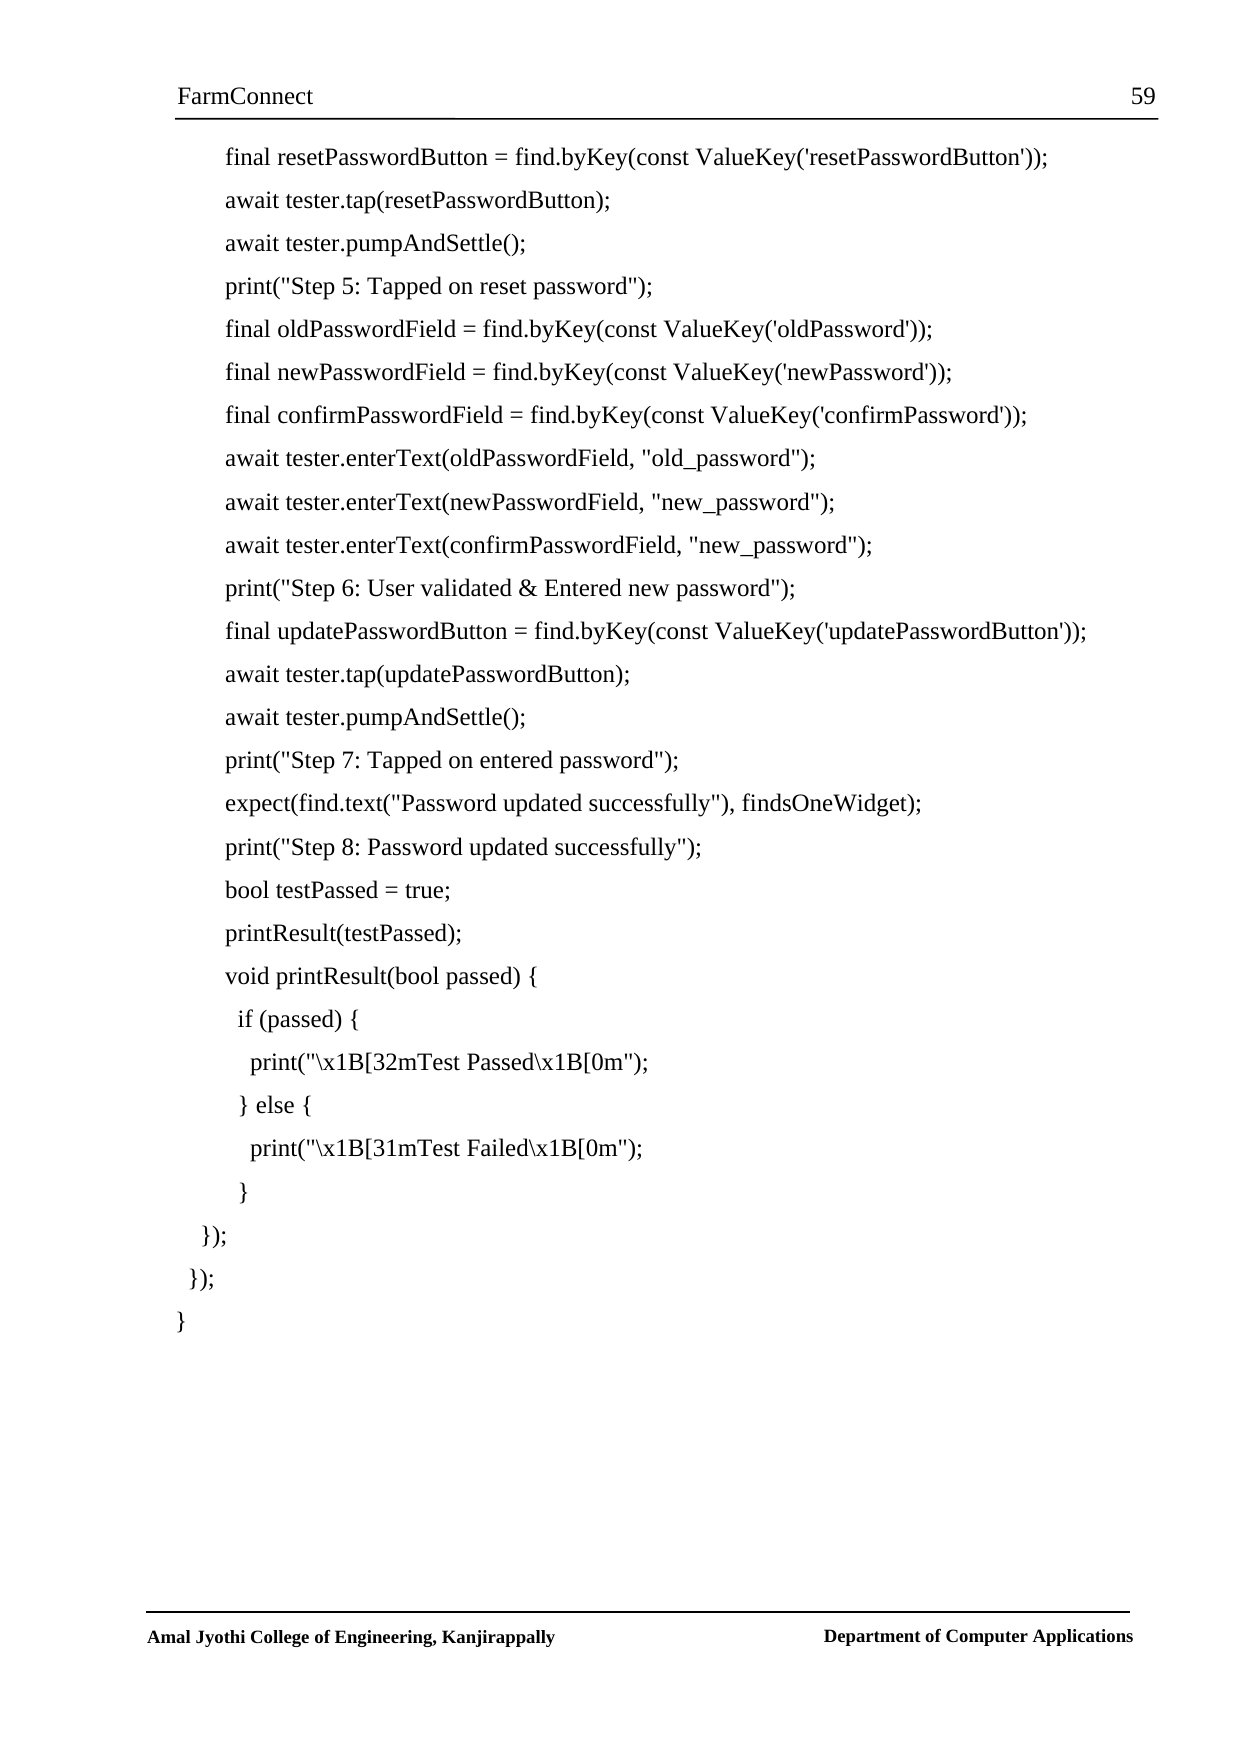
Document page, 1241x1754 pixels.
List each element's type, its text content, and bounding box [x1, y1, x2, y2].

text } [175, 1306, 1162, 1335]
text print("Step 6: User validated & Entered new password"); [175, 573, 1162, 602]
text await tester.enterText(confirmPasswordField, "new_password"); [175, 530, 1162, 558]
text print("Step 7: Tapped on entered password"); [175, 745, 1162, 774]
text printResult(testPassed); [175, 918, 1162, 947]
text if (passed) { [175, 1004, 1162, 1033]
text print("Step 8: Password updated successfully"); [175, 832, 1162, 860]
text }); [175, 1220, 1162, 1248]
text await tester.pumpAndSettle(); [175, 228, 1162, 257]
text await tester.enterText(oldPasswordField, "old_password"); [175, 443, 1162, 472]
text final oldPasswordField = find.byKey(const ValueKey('oldPassword')); [175, 314, 1162, 343]
text expect(find.text("Password updated successfully"), findsOneWidget); [175, 788, 1162, 817]
text bool testPassed = true; [175, 875, 1162, 903]
text await tester.tap(resetPasswordButton); [175, 185, 1162, 213]
text await tester.enterText(newPasswordField, "new_password"); [175, 487, 1162, 515]
text await tester.pumpAndSettle(); [175, 702, 1162, 731]
text final updatePasswordButton = find.byKey(const ValueKey('updatePasswordButton')); [175, 616, 1162, 645]
text print("Step 5: Tapped on reset password"); [175, 271, 1162, 300]
text print("\x1B[31mTest Failed\x1B[0m"); [175, 1133, 1162, 1162]
text print("\x1B[32mTest Passed\x1B[0m"); [175, 1047, 1162, 1076]
text }); [175, 1263, 1162, 1292]
text } else { [175, 1090, 1162, 1119]
text final confirmPasswordField = find.byKey(const ValueKey('confirmPassword')); [175, 400, 1162, 429]
text await tester.tap(updatePasswordButton); [175, 659, 1162, 688]
text final newPasswordField = find.byKey(const ValueKey('newPassword')); [175, 357, 1162, 386]
text void printResult(bool passed) { [175, 961, 1162, 990]
text final resetPasswordButton = find.byKey(const ValueKey('resetPasswordButton')); [175, 142, 1162, 170]
text } [175, 1177, 1162, 1205]
